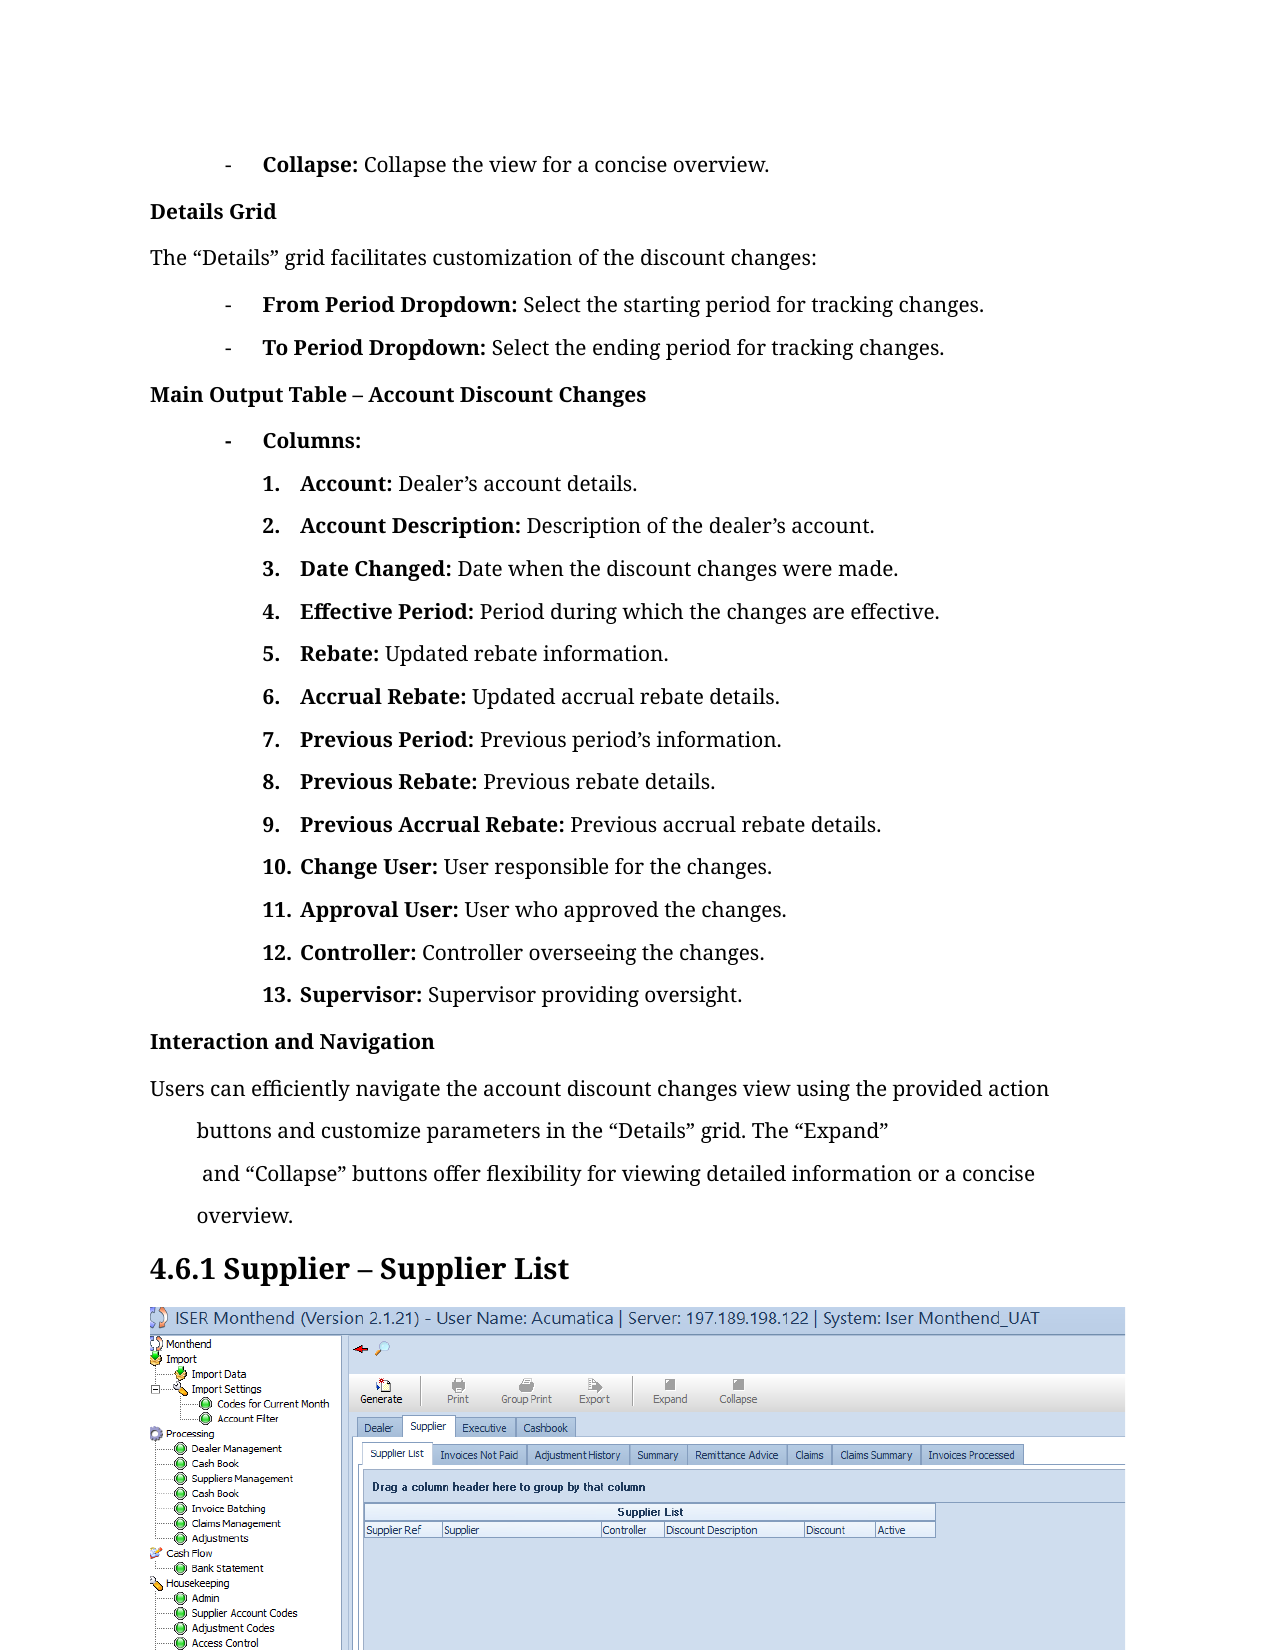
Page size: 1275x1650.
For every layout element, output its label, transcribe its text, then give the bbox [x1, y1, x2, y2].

list Date Changed: Date when the discount changes were made. [262, 554, 1125, 583]
list Controller: Controller overseeing the changes. [262, 938, 1125, 966]
text Main Output Table – Account Discount Changes [150, 380, 1125, 408]
list Previous Period: Previous period’s information. [262, 725, 1125, 753]
list Account: Dealer’s account details. [262, 469, 1125, 497]
text Interaction and Navigation [150, 1027, 1125, 1056]
list Columns: [225, 426, 1125, 455]
picture [150, 1307, 1125, 1650]
list Accrual Rebate: Updated accrual rebate details. [262, 682, 1125, 711]
list Account Description: Description of the dealer’s account. [262, 512, 1125, 540]
list Previous Rebate: Previous rebate details. [262, 767, 1125, 796]
list Approval User: User who approved the changes. [262, 895, 1125, 923]
text Users can efficiently navigate the account discount changes view using the provided action buttons and customize parameters in the “Details” grid. The “Expand” and “Collapse” buttons offer flexibility for viewing detailed information or a concise overview. [150, 1074, 1125, 1230]
list Change User: User responsible for the changes. [262, 852, 1125, 881]
subtitle 4.6.1 Supplier – Supplier List [150, 1248, 1125, 1288]
list Supervisor: Supervisor providing oversight. [262, 980, 1125, 1009]
list Previous Accrual Rebate: Previous accrual rebate details. [262, 810, 1125, 838]
list To Period Dropdown: Select the ending period for tracking changes. [225, 333, 1125, 361]
text Details Grid [150, 197, 1125, 225]
list Effective Period: Period during which the changes are effective. [262, 597, 1125, 625]
list Rebate: Updated rebate information. [262, 639, 1125, 668]
text The “Details” grid facilitates customization of the discount changes: [150, 243, 1125, 272]
list From Period Dropdown: Select the starting period for tracking changes. [225, 290, 1125, 319]
list Collapse: Collapse the view for a concise overview. [225, 150, 1125, 178]
